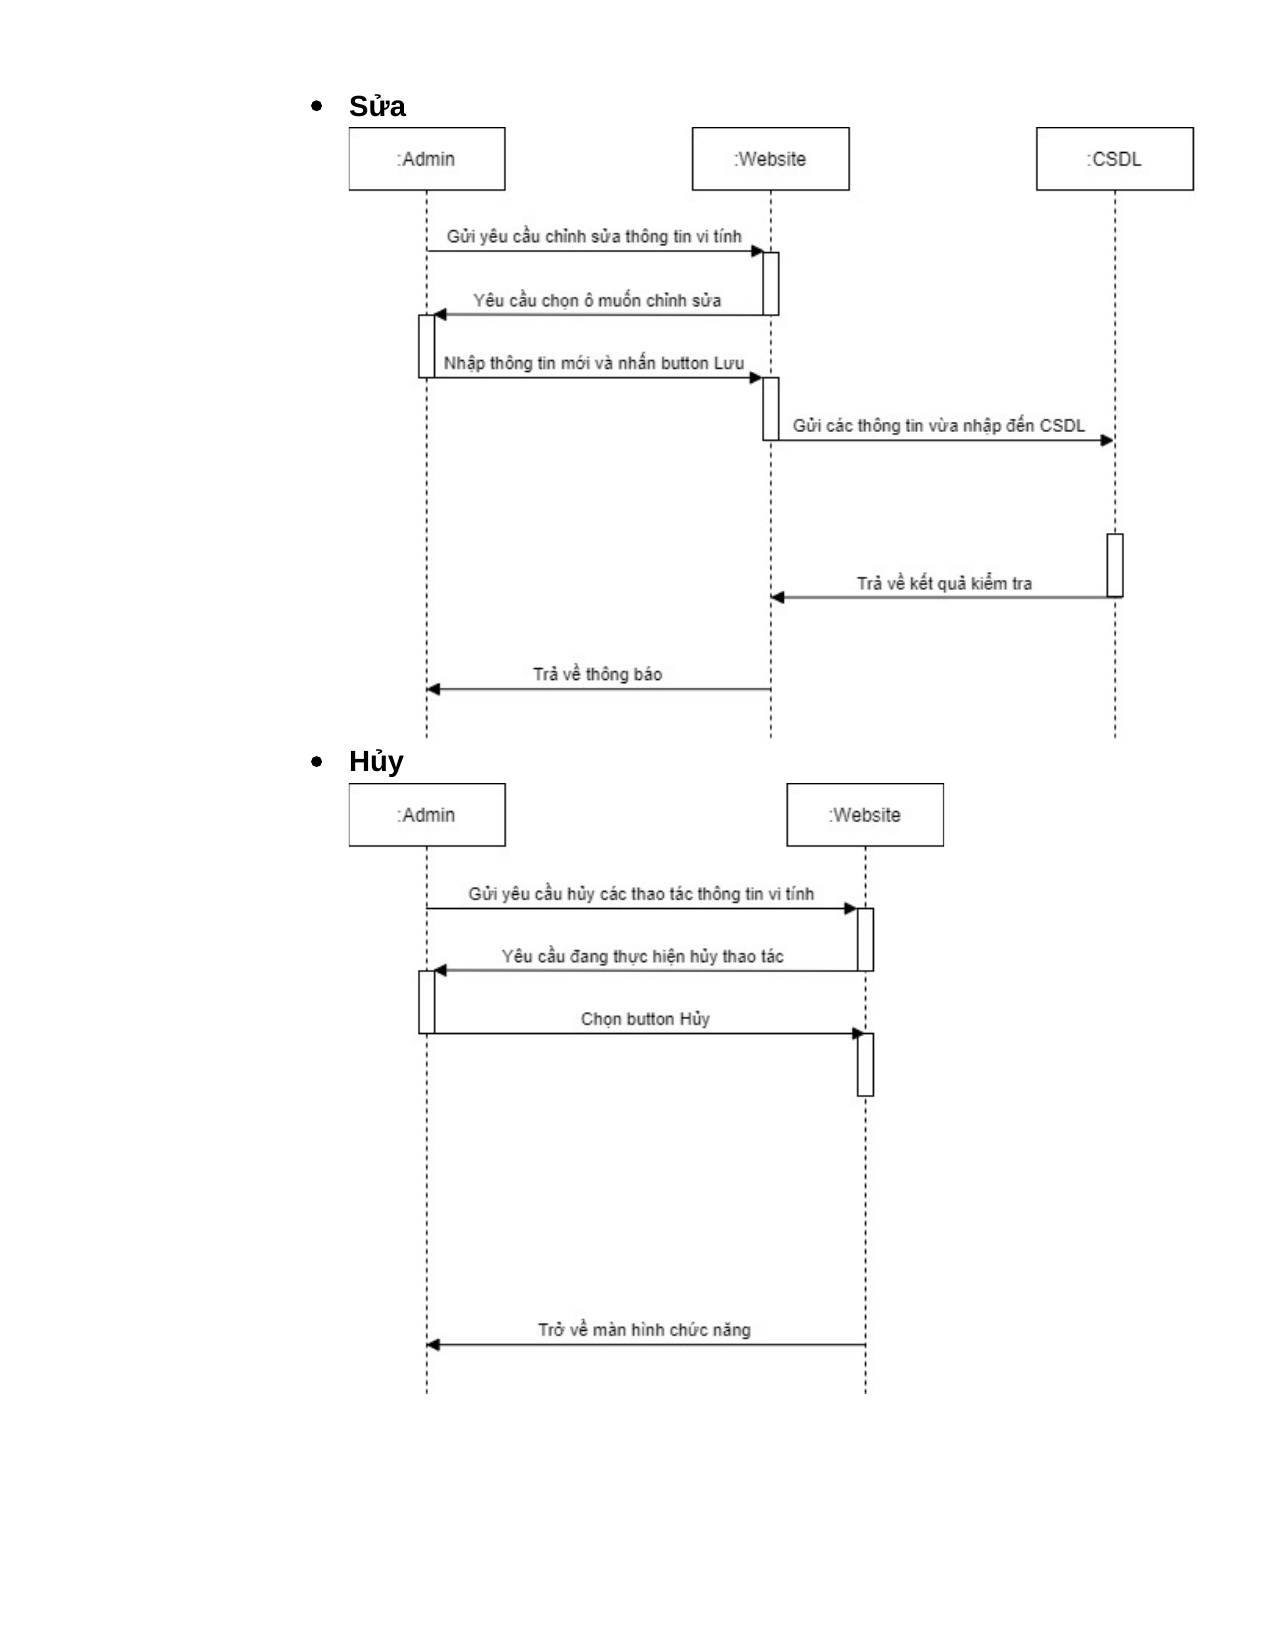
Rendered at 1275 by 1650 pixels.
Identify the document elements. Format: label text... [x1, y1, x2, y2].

list Sửa [311, 89, 1186, 122]
picture [348, 783, 945, 1394]
picture [348, 127, 1196, 740]
list Hủy [311, 744, 1186, 778]
